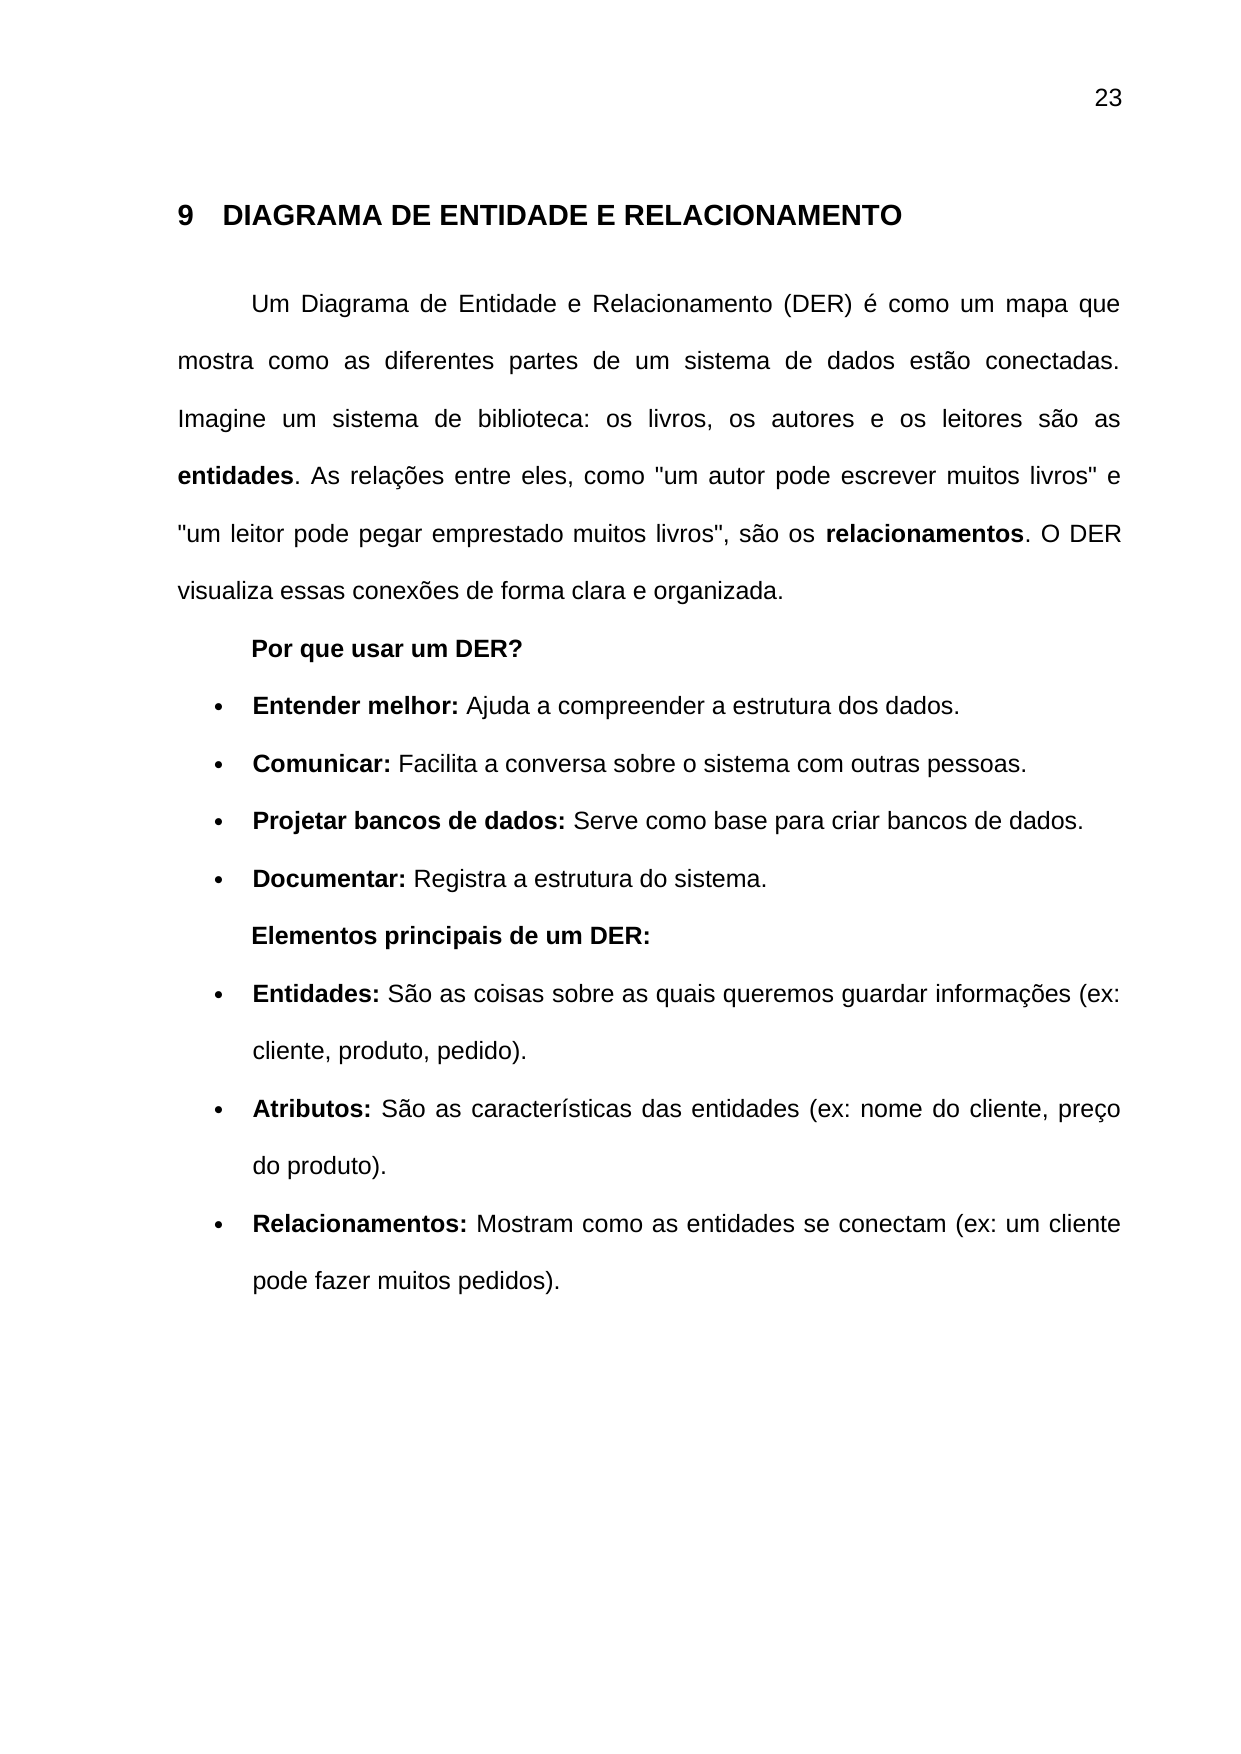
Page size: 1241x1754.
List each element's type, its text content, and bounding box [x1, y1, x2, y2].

list Comunicar: Facilita a conversa sobre o sistema com outras pessoas. [215, 749, 1122, 777]
list Atributos: São as características das entidades (ex: nome do cliente, preço do produto). [215, 1094, 1122, 1180]
text Por que usar um DER? [177, 634, 1122, 662]
list Relacionamentos: Mostram como as entidades se conectam (ex: um cliente pode fazer muitos pedidos). [215, 1209, 1122, 1295]
list Entender melhor: Ajuda a compreender a estrutura dos dados. [215, 691, 1122, 720]
list Documentar: Registra a estrutura do sistema. [215, 864, 1122, 892]
list Projetar bancos de dados: Serve como base para criar bancos de dados. [215, 806, 1122, 835]
list Entidades: São as coisas sobre as quais queremos guardar informações (ex: cliente, produto, pedido). [215, 979, 1122, 1065]
subtitle Diagrama de Entidade e relacionamento [177, 198, 1122, 231]
text Um Diagrama de Entidade e Relacionamento (DER) é como um mapa que mostra como as diferentes partes de um sistema de dados estão conectadas. Imagine um sistema de biblioteca: os livros, os autores e os leitores são as entidades. As relações entre eles, como "um autor pode escrever muitos livros" e "um leitor pode pegar emprestado muitos livros", são os relacionamentos. O DER visualiza essas conexões de forma clara e organizada. [177, 289, 1122, 605]
text Elementos principais de um DER: [177, 921, 1122, 950]
